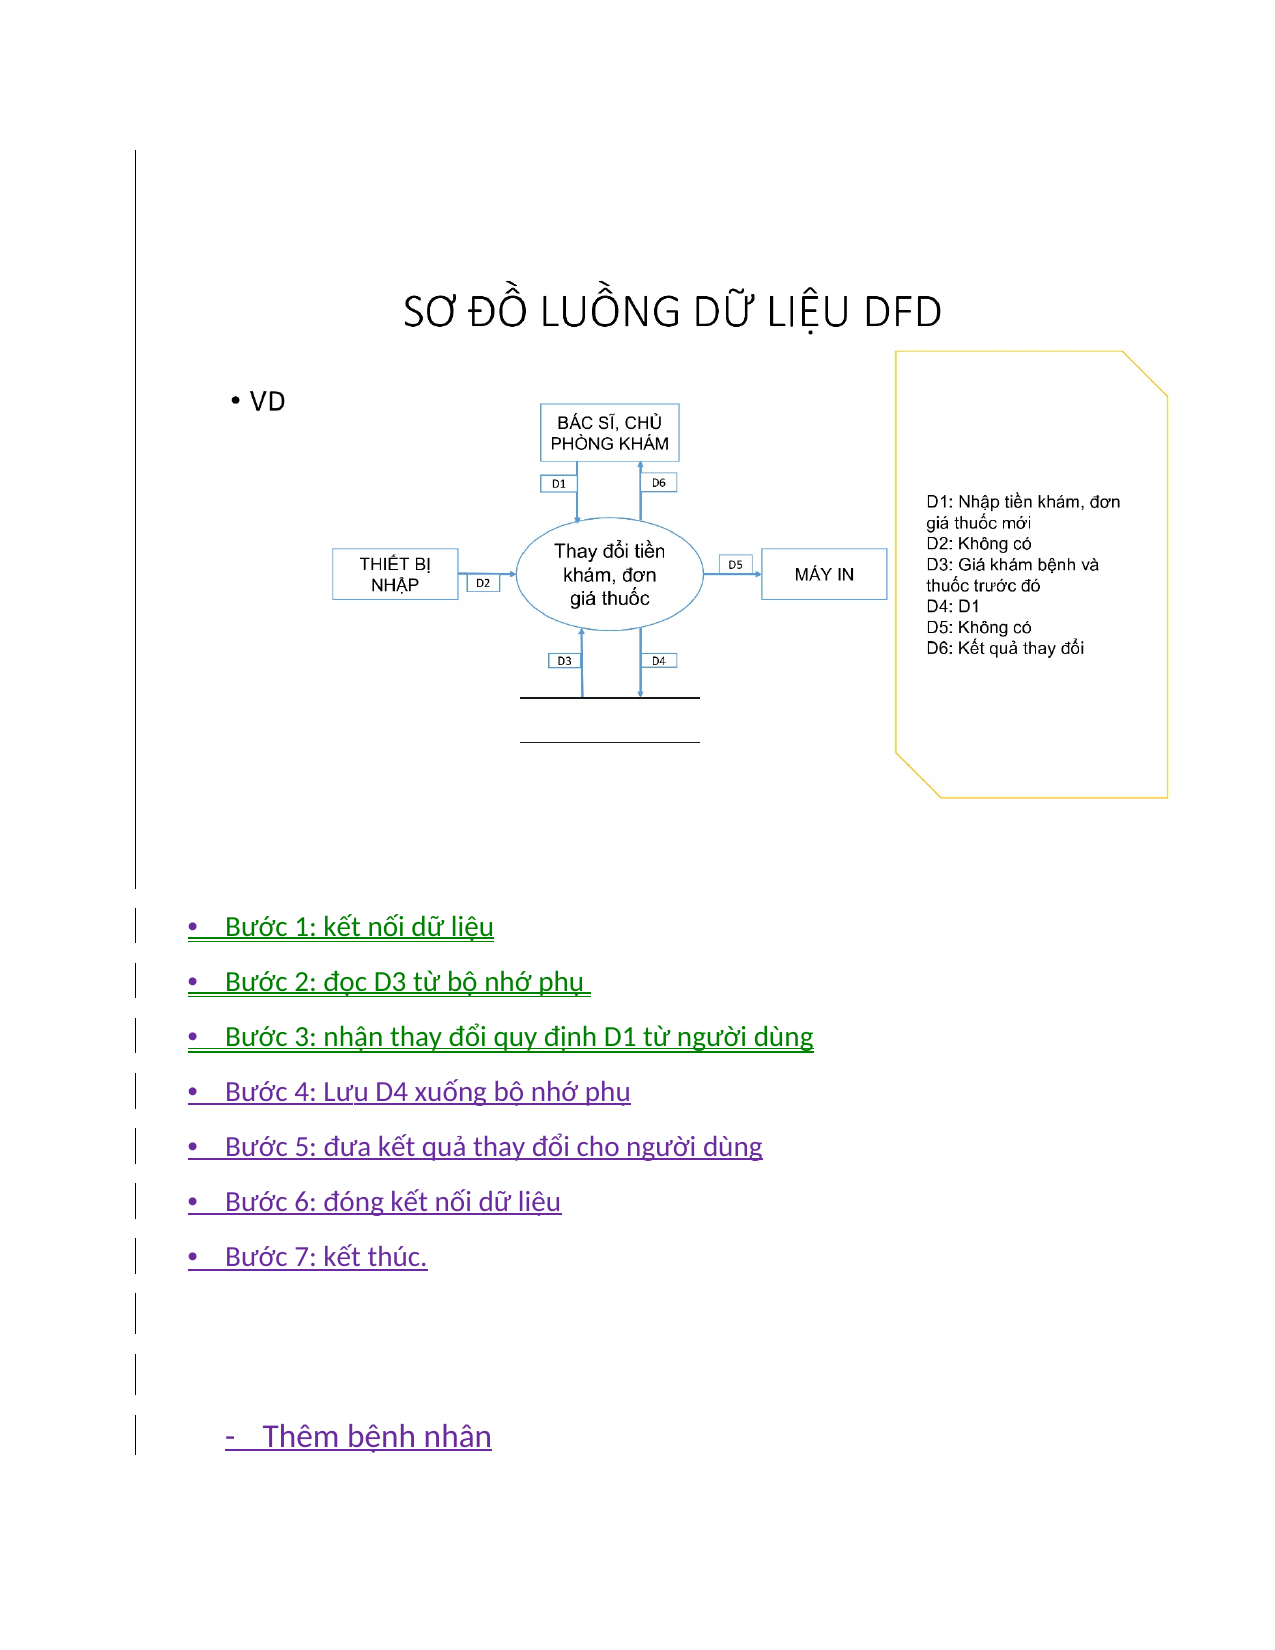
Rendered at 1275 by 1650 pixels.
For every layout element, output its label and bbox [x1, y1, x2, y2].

picture [150, 150, 1195, 889]
